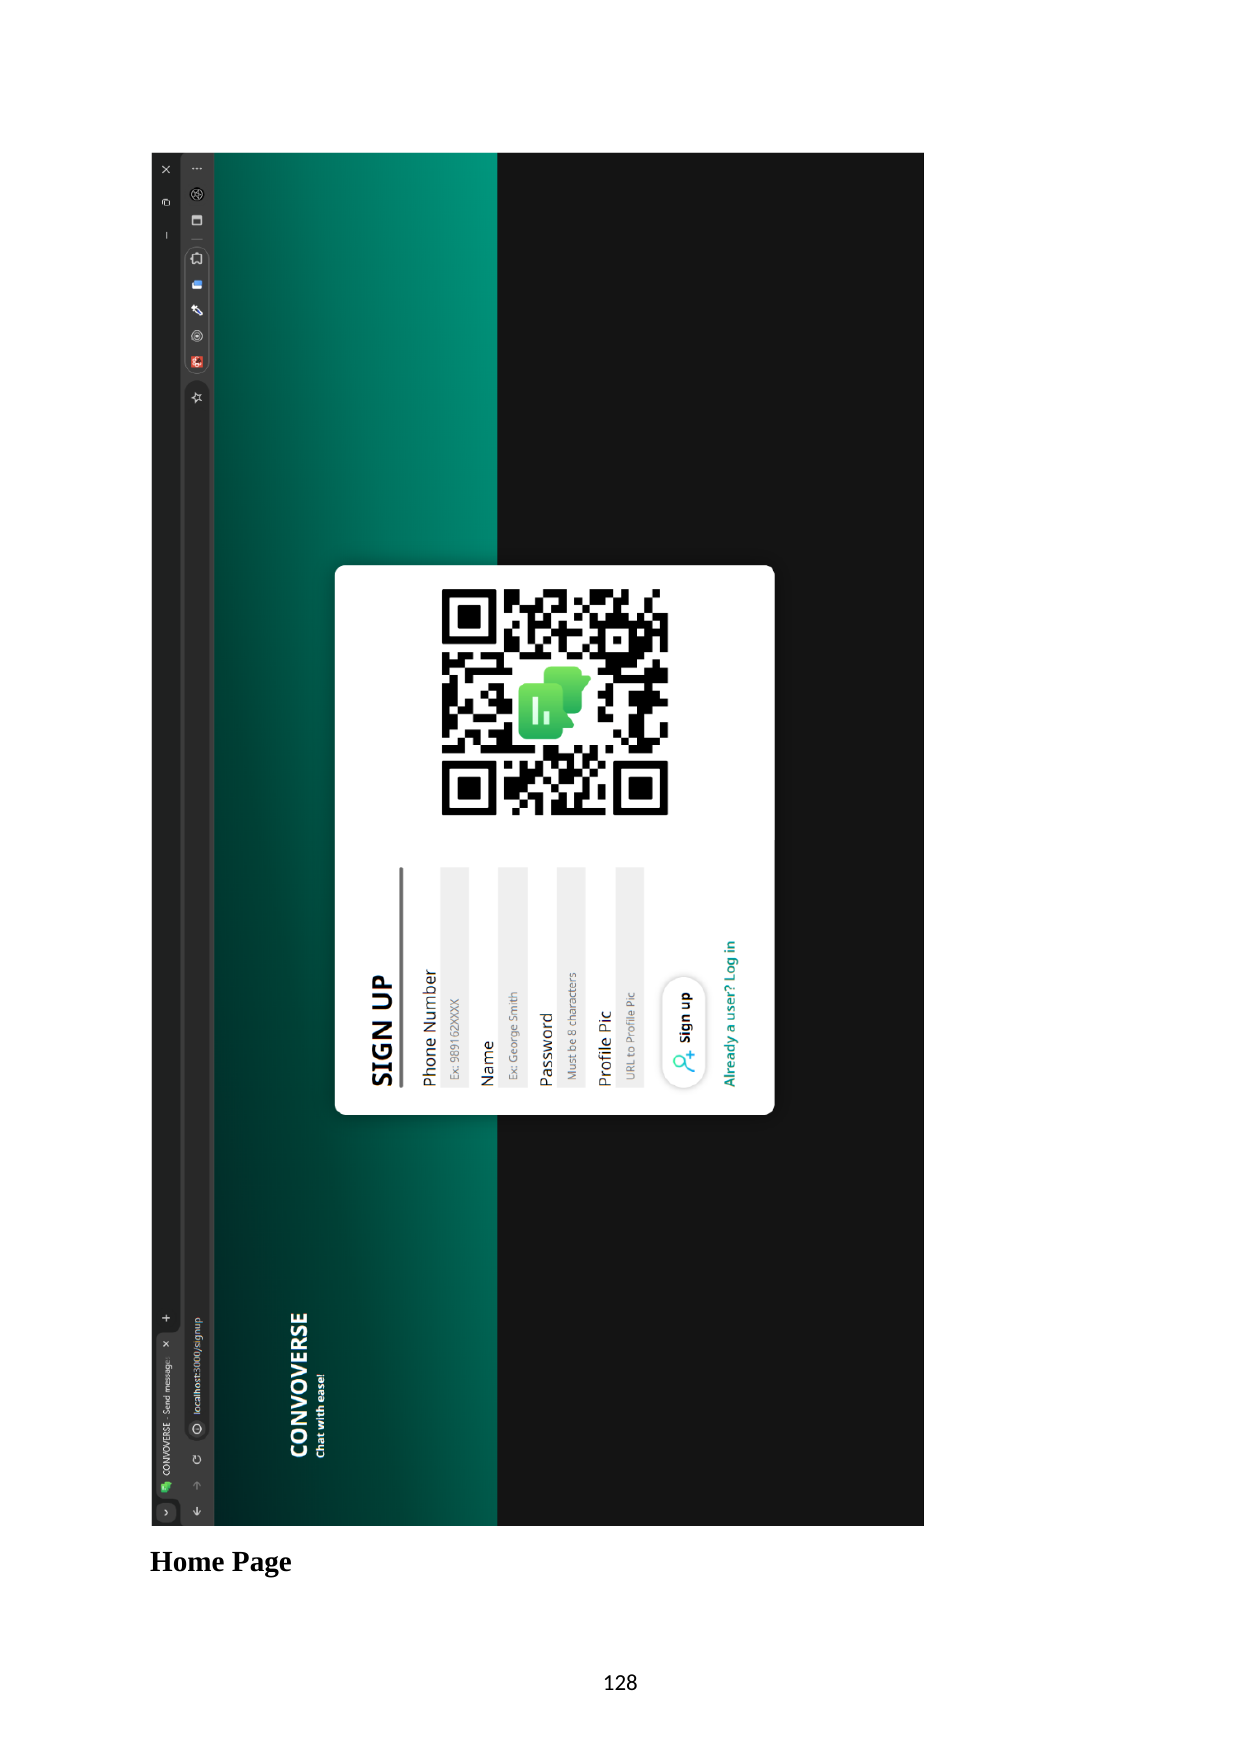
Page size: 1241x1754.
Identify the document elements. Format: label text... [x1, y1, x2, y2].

text Home Page [150, 1544, 1090, 1578]
picture [152, 154, 924, 1526]
